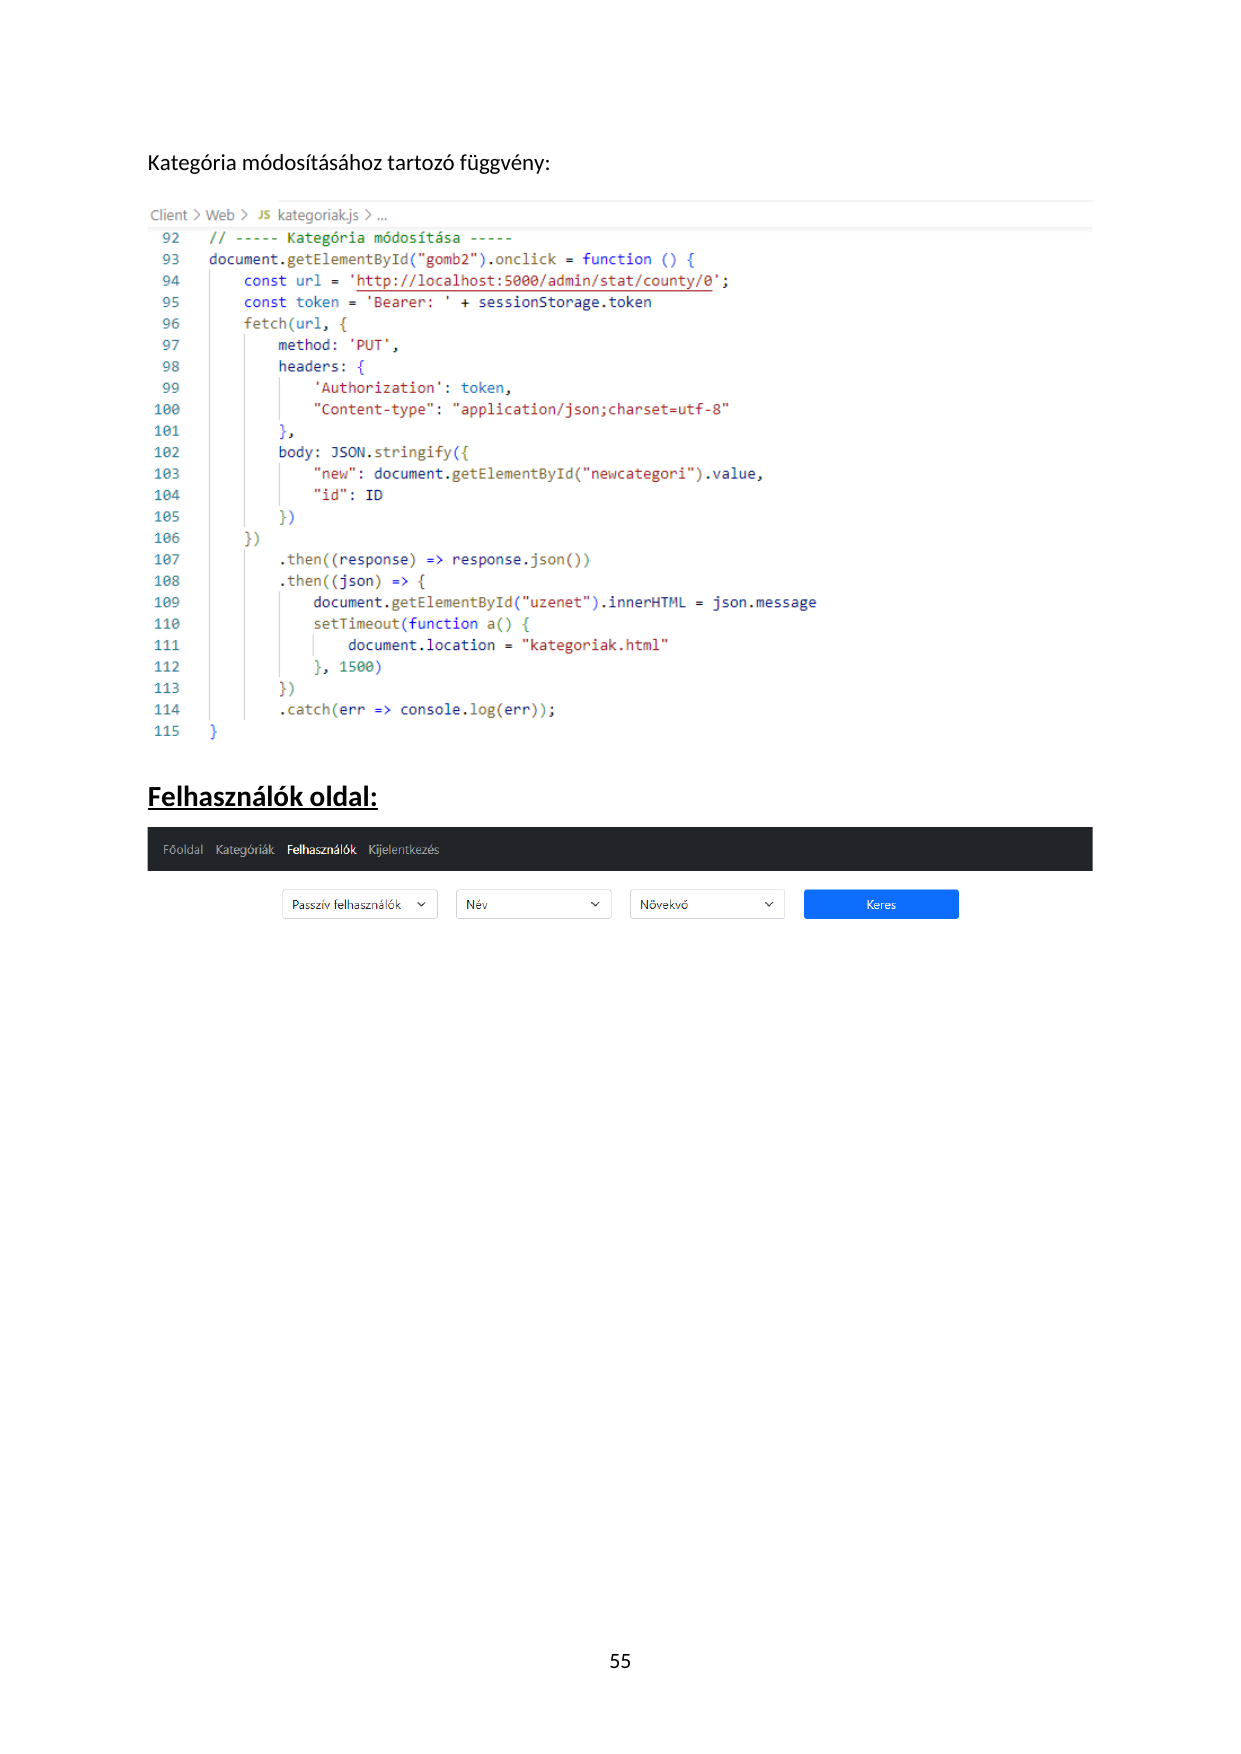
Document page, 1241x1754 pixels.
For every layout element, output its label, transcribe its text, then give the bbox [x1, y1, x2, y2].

subtitle Felhasználók oldal: [148, 778, 1093, 814]
picture [147, 200, 1093, 745]
text Kategória módosításához tartozó függvény: [148, 148, 1093, 176]
picture [147, 827, 1093, 1554]
